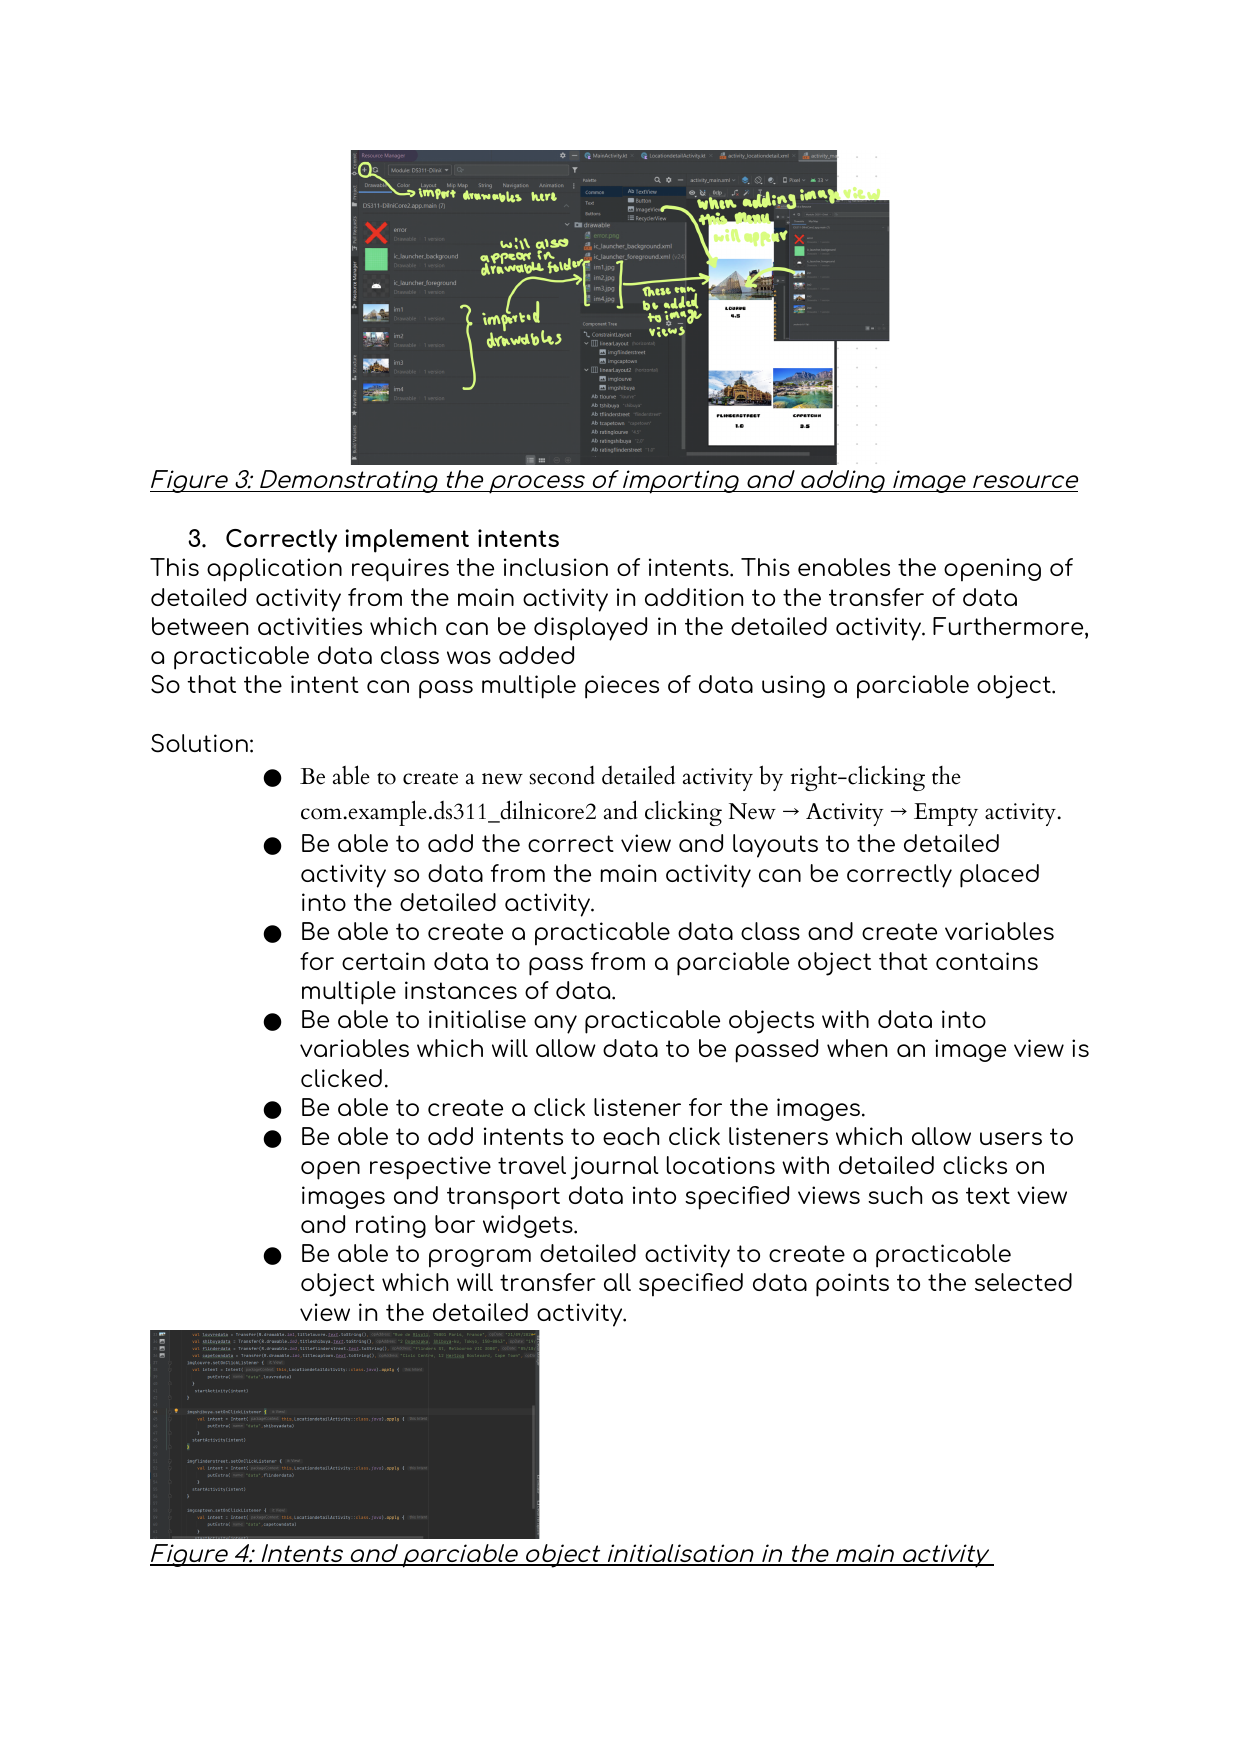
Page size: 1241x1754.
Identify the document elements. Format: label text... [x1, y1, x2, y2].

list Be able to initialise any practicable objects with data into variables which will allow data to be passed when an image view is clicked. [262, 1008, 1090, 1092]
text Solution: [150, 732, 1090, 758]
list Be able to add the correct view and layouts to the detailed activity so data from the main activity can be correctly placed into the detailed activity. [262, 833, 1090, 917]
text Figure 4: Intents and parciable object initialisation in the main activity [150, 1543, 1090, 1568]
list Be able to create a click listener for the images. [262, 1096, 1090, 1122]
list Be able to create a new second detailed activity by right-clicking the com.example.ds311_dilnicore2 and clicking New → Activity → Empty activity. [262, 761, 1090, 828]
list Be able to add intents to each click listeners which allow users to open respective travel journal locations with detailed clicks on images and transport data into specified views such as text view and rating bar widgets. [262, 1125, 1090, 1239]
text This application requires the inclusion of intents. This enables the opening of detailed activity from the main activity in addition to the transfer of data between activities which can be displayed in the detailed activity. Furthermore, a practicable data class was added [150, 556, 1090, 670]
text Figure 3: Demonstrating the process of importing and adding image resource [150, 469, 1090, 494]
text So that the intent can pass multiple pieces of data using a parciable object. [150, 673, 1090, 699]
list Correctly implement intents [187, 527, 1090, 553]
picture [150, 1330, 540, 1539]
list Be able to program detailed activity to create a practicable object which will transfer all specified data points to the selected view in the detailed activity. [262, 1242, 1090, 1326]
picture [350, 150, 890, 465]
list Be able to create a practicable data class and create variables for certain data to pass from a parciable object that contains multiple instances of data. [262, 920, 1090, 1004]
